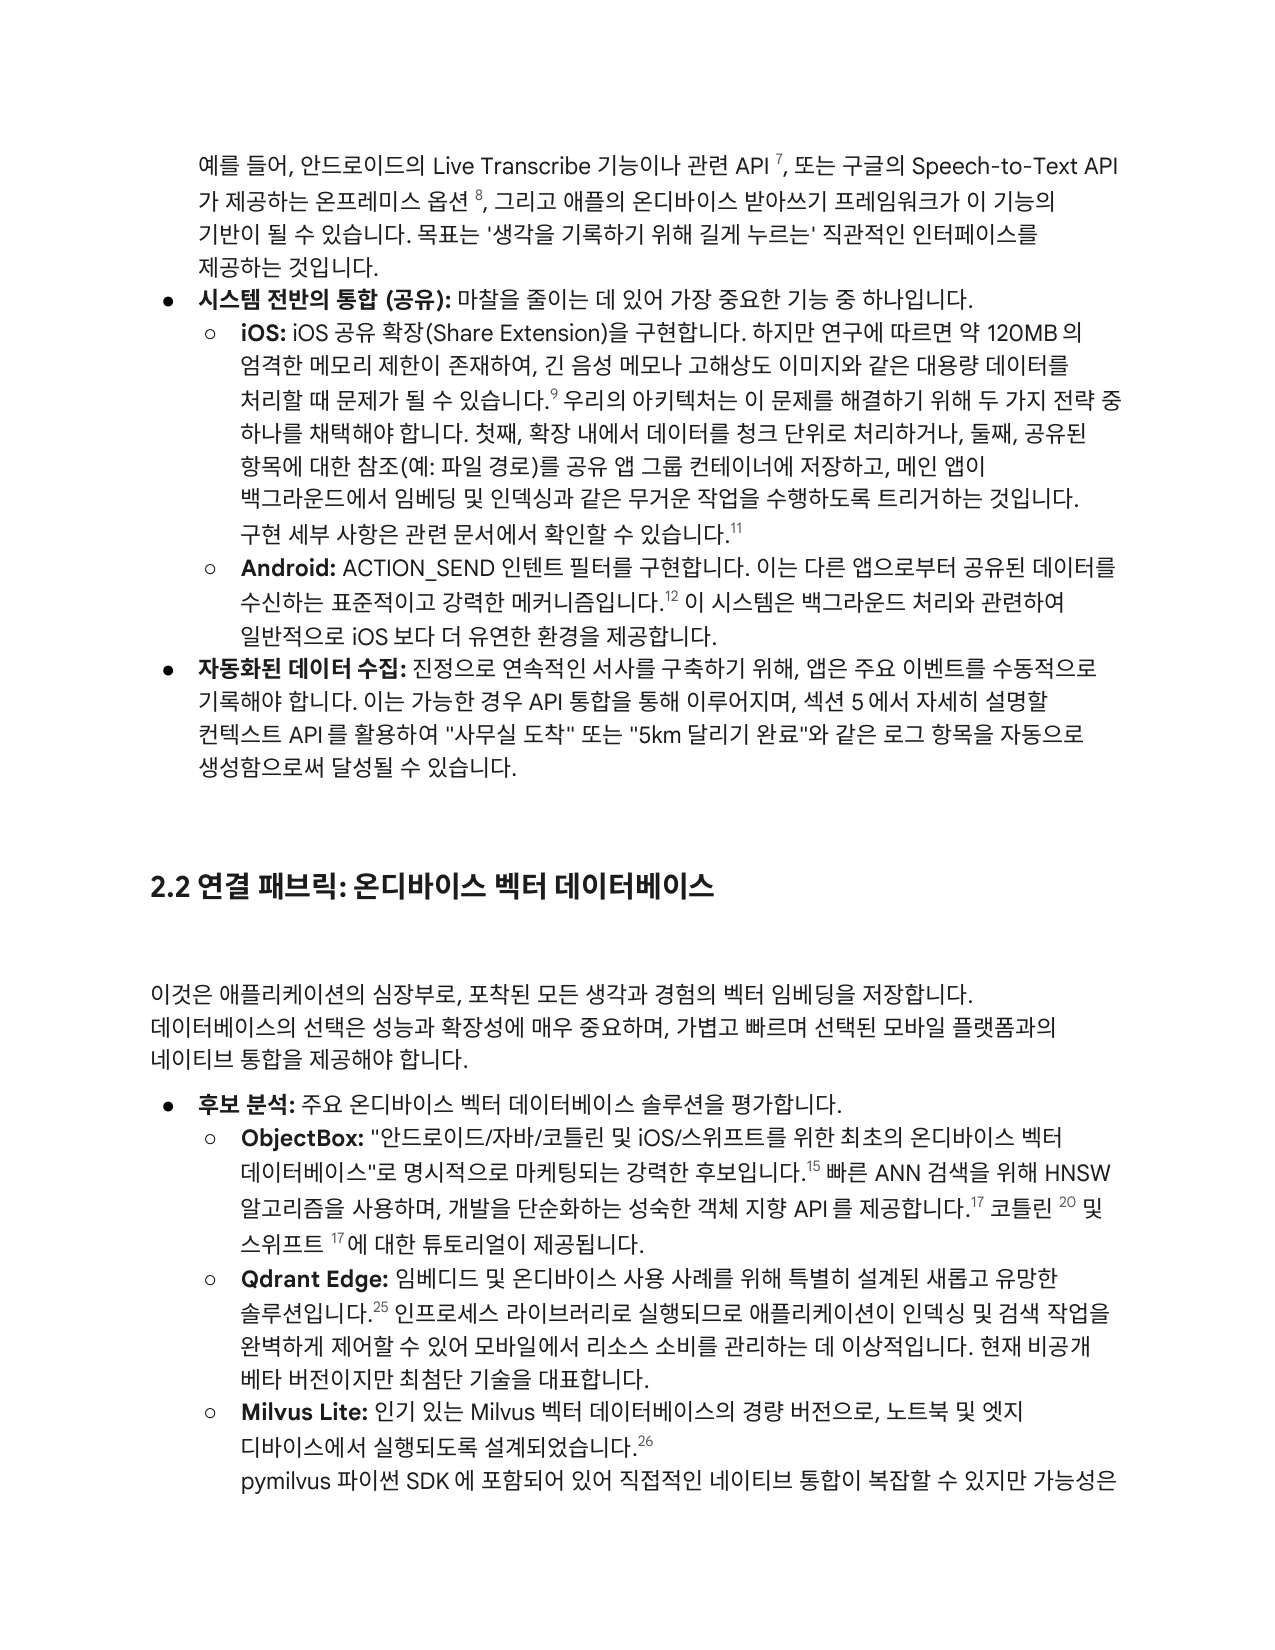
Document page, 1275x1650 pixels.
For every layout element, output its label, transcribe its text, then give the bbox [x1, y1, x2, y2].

list Android: ACTION_SEND 인텐트 필터를 구현합니다. 이는 다른 앱으로부터 공유된 데이터를 수신하는 표준적이고 강력한 메커니즘입니다.12 이 시스템은 백그라운드 처리와 관련하여 일반적으로 iOS보다 더 유연한 환경을 제공합니다. [203, 554, 1125, 652]
list iOS: iOS 공유 확장(Share Extension)을 구현합니다. 하지만 연구에 따르면 약 120MB의 엄격한 메모리 제한이 존재하여, 긴 음성 메모나 고해상도 이미지와 같은 대용량 데이터를 처리할 때 문제가 될 수 있습니다.9 우리의 아키텍처는 이 문제를 해결하기 위해 두 가지 전략 중 하나를 채택해야 합니다. 첫째, 확장 내에서 데이터를 청크 단위로 처리하거나, 둘째, 공유된 항목에 대한 참조(예: 파일 경로)를 공유 앱 그룹 컨테이너에 저장하고, 메인 앱이 백그라운드에서 임베딩 및 인덱싱과 같은 무거운 작업을 수행하도록 트리거하는 것입니다. 구현 세부 사항은 관련 문서에서 확인할 수 있습니다.11 [203, 319, 1125, 550]
list Qdrant Edge: 임베디드 및 온디바이스 사용 사례를 위해 특별히 설계된 새롭고 유망한 솔루션입니다.25 인프로세스 라이브러리로 실행되므로 애플리케이션이 인덱싱 및 검색 작업을 완벽하게 제어할 수 있어 모바일에서 리소스 소비를 관리하는 데 이상적입니다. 현재 비공개 베타 버전이지만 최첨단 기술을 대표합니다. [203, 1265, 1125, 1395]
list 후보 분석: 주요 온디바이스 벡터 데이터베이스 솔루션을 평가합니다. [161, 1092, 1125, 1121]
list 시스템 전반의 통합 (공유): 마찰을 줄이는 데 있어 가장 중요한 기능 중 하나입니다. [161, 286, 1125, 315]
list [161, 150, 1125, 282]
text 이것은 애플리케이션의 심장부로, 포착된 모든 생각과 경험의 벡터 임베딩을 저장합니다. 데이터베이스의 선택은 성능과 확장성에 매우 중요하며, 가볍고 빠르며 선택된 모바일 플랫폼과의 네이티브 통합을 제공해야 합니다. [150, 981, 1125, 1075]
list 자동화된 데이터 수집: 진정으로 연속적인 서사를 구축하기 위해, 앱은 주요 이벤트를 수동적으로 기록해야 합니다. 이는 가능한 경우 API 통합을 통해 이루어지며, 섹션 5에서 자세히 설명할 컨텍스트 API를 활용하여 "사무실 도착" 또는 "5km 달리기 완료"와 같은 로그 항목을 자동으로 생성함으로써 달성될 수 있습니다. [161, 656, 1125, 783]
subtitle 2.2 연결 패브릭: 온디바이스 벡터 데이터베이스 [150, 869, 1125, 906]
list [203, 1399, 1125, 1496]
list ObjectBox: "안드로이드/자바/코틀린 및 iOS/스위프트를 위한 최초의 온디바이스 벡터 데이터베이스"로 명시적으로 마케팅되는 강력한 후보입니다.15 빠른 ANN 검색을 위해 HNSW 알고리즘을 사용하며, 개발을 단순화하는 성숙한 객체 지향 API를 제공합니다.17 코틀린 20 및 스위프트 17에 대한 튜토리얼이 제공됩니다. [203, 1124, 1125, 1260]
